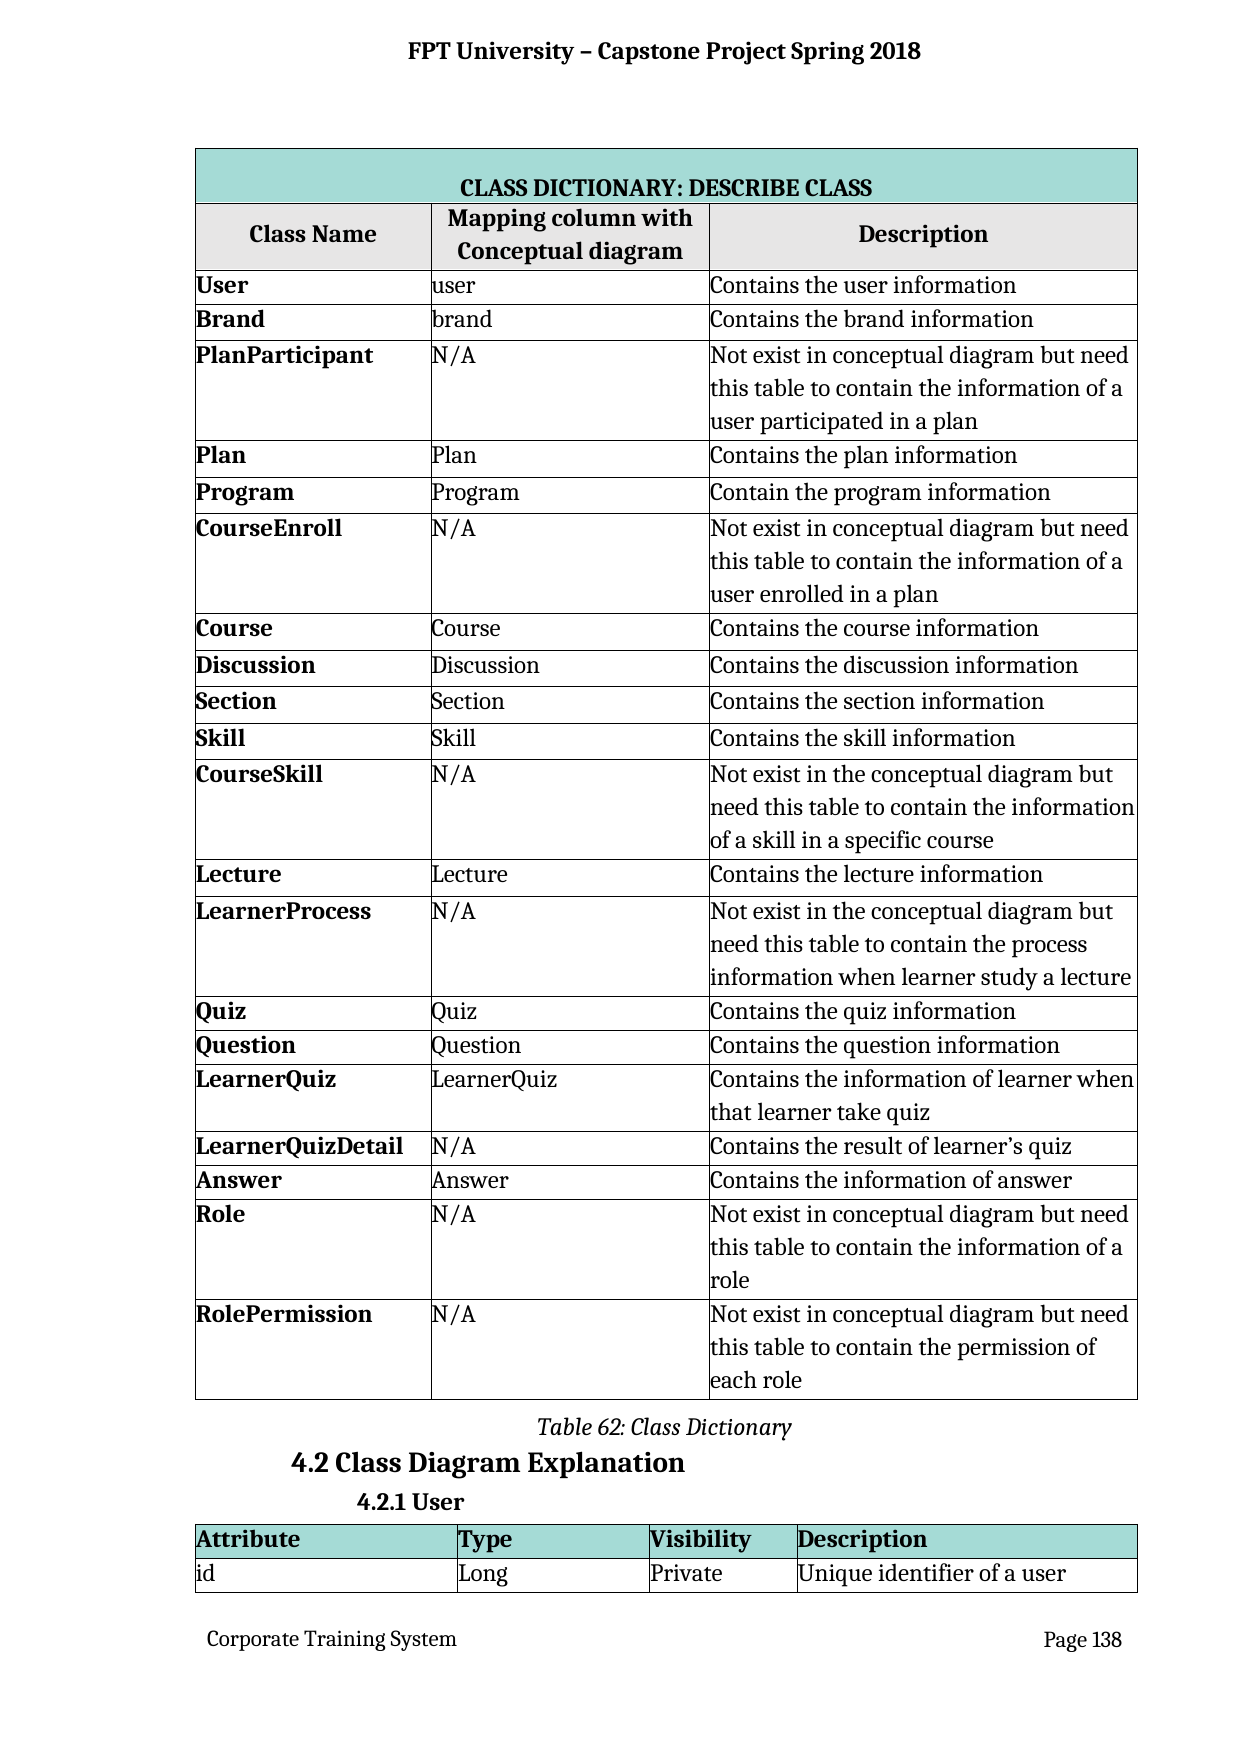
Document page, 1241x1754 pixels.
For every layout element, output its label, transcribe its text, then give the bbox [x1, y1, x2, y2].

table_cell User [196, 271, 431, 304]
table_cell Contains the quiz information [710, 997, 1137, 1030]
table_cell Role [196, 1200, 431, 1299]
table_cell Not exist in conceptual diagram but need this table to contain the permission of each role [710, 1300, 1137, 1399]
table_cell Answer [432, 1166, 709, 1199]
table_header Type [458, 1525, 649, 1558]
table_cell Discussion [432, 651, 709, 686]
table_cell Class Name [196, 204, 431, 269]
table_cell N/A [432, 760, 709, 859]
table_cell LearnerProcess [196, 897, 431, 996]
table_cell Program [196, 478, 431, 513]
table_cell Not exist in the conceptual diagram but need this table to contain the process information when learner study a lecture [710, 897, 1137, 996]
table_cell N/A [432, 514, 709, 613]
table_cell Plan [196, 441, 431, 477]
list Table 62: Class Dictionary [207, 1413, 1122, 1442]
table_cell Contains the information of learner when that learner take quiz [710, 1065, 1137, 1131]
table_cell Not exist in conceptual diagram but need this table to contain the information of a user participated in a plan [710, 341, 1137, 440]
table_cell Section [432, 687, 709, 723]
table_cell Brand [196, 305, 431, 340]
table_cell Not exist in conceptual diagram but need this table to contain the information of a user enrolled in a plan [710, 514, 1137, 613]
subtitle 4.2.1 User [357, 1488, 1124, 1516]
table_cell Program [432, 478, 709, 513]
subtitle 4.2 Class Diagram Explanation [291, 1446, 1122, 1479]
table_header Description [798, 1525, 1137, 1558]
table_cell Description [710, 204, 1137, 269]
table_cell N/A [432, 341, 709, 440]
table_header Visibility [650, 1525, 797, 1558]
table_cell Skill [432, 724, 709, 759]
table_cell Quiz [196, 997, 431, 1030]
table_cell Course [196, 614, 431, 650]
table_cell Contains the lecture information [710, 860, 1137, 896]
table_cell Contains the result of learner’s quiz [710, 1132, 1137, 1165]
table_cell id [196, 1559, 457, 1592]
table_cell Contains the skill information [710, 724, 1137, 759]
table_cell CourseEnroll [196, 514, 431, 613]
table_cell Answer [196, 1166, 431, 1199]
table_cell CourseSkill [196, 760, 431, 859]
table_cell Contains the user information [710, 271, 1137, 304]
table_cell Contains the question information [710, 1031, 1137, 1064]
table_cell Not exist in the conceptual diagram but need this table to contain the information of a skill in a specific course [710, 760, 1137, 859]
table_cell Quiz [432, 997, 709, 1030]
table_cell Contains the discussion information [710, 651, 1137, 686]
table_cell Section [196, 687, 431, 723]
table_cell Skill [196, 724, 431, 759]
table_cell N/A [432, 1200, 709, 1299]
table_cell Contains the course information [710, 614, 1137, 650]
table_cell PlanParticipant [196, 341, 431, 440]
table_cell user [432, 271, 709, 304]
table_cell Lecture [196, 860, 431, 896]
table_cell LearnerQuiz [432, 1065, 709, 1131]
table_cell LearnerQuizDetail [196, 1132, 431, 1165]
table_cell Lecture [432, 860, 709, 896]
table_cell LearnerQuiz [196, 1065, 431, 1131]
table_header Attribute [196, 1525, 457, 1558]
table_cell RolePermission [196, 1300, 431, 1399]
table_cell N/A [432, 1300, 709, 1399]
table_cell Contain the program information [710, 478, 1137, 513]
table_cell Plan [432, 441, 709, 477]
table_cell Question [196, 1031, 431, 1064]
table_cell Course [432, 614, 709, 650]
table_header CLASS DICTIONARY: DESCRIBE CLASS [196, 149, 1137, 202]
table_cell Question [432, 1031, 709, 1064]
table_cell Mapping column with Conceptual diagram [432, 204, 709, 269]
table_cell brand [432, 305, 709, 340]
table_cell Contains the brand information [710, 305, 1137, 340]
table_cell Unique identifier of a user [798, 1559, 1137, 1592]
table_cell N/A [432, 897, 709, 996]
table_cell N/A [432, 1132, 709, 1165]
table_cell Long [458, 1559, 649, 1592]
table_cell Contains the information of answer [710, 1166, 1137, 1199]
table_cell Contains the section information [710, 687, 1137, 723]
table_cell Private [650, 1559, 797, 1592]
table_cell Discussion [196, 651, 431, 686]
table_cell Not exist in conceptual diagram but need this table to contain the information of a role [710, 1200, 1137, 1299]
table_cell Contains the plan information [710, 441, 1137, 477]
